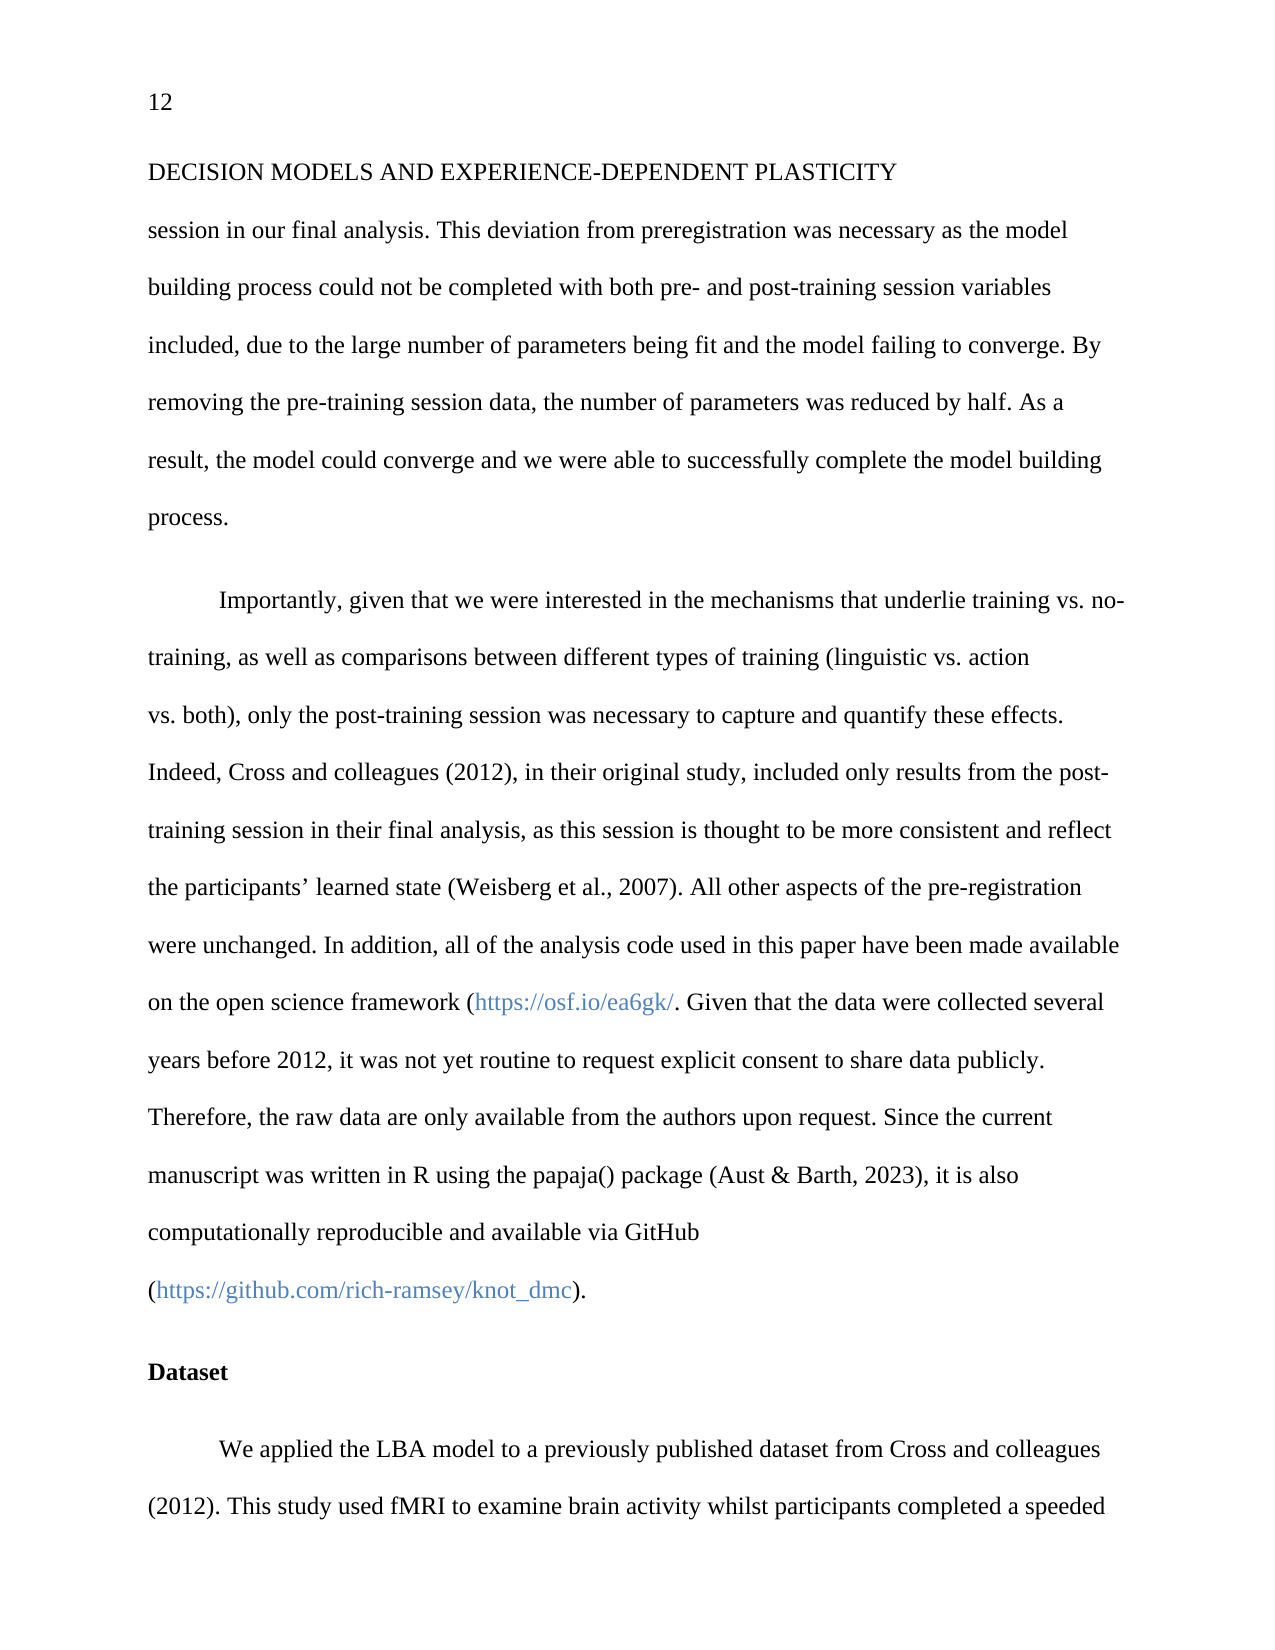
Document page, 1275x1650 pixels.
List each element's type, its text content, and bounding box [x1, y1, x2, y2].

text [148, 1434, 1127, 1520]
text Importantly, given that we were interested in the mechanisms that underlie training vs. no-training, as well as comparisons between different types of training (linguistic vs. action vs. both), only the post-training session was necessary to capture and quantify these effects. Indeed, Cross and colleagues (2012), in their original study, included only results from the post-training session in their final analysis, as this session is thought to be more consistent and reflect the participants’ learned state (Weisberg et al., 2007). All other aspects of the pre-registration were unchanged. In addition, all of the analysis code used in this paper have been made available on the open science framework (https://osf.io/ea6gk/. Given that the data were collected several years before 2012, it was not yet routine to request explicit consent to share data publicly. Therefore, the raw data are only available from the authors upon request. Since the current manuscript was written in R using the papaja() package (Aust & Barth, 2023), it is also computationally reproducible and available via GitHub (https://github.com/rich-ramsey/knot_dmc). [148, 585, 1127, 1304]
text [148, 215, 1127, 531]
subtitle Dataset [148, 1357, 1127, 1386]
